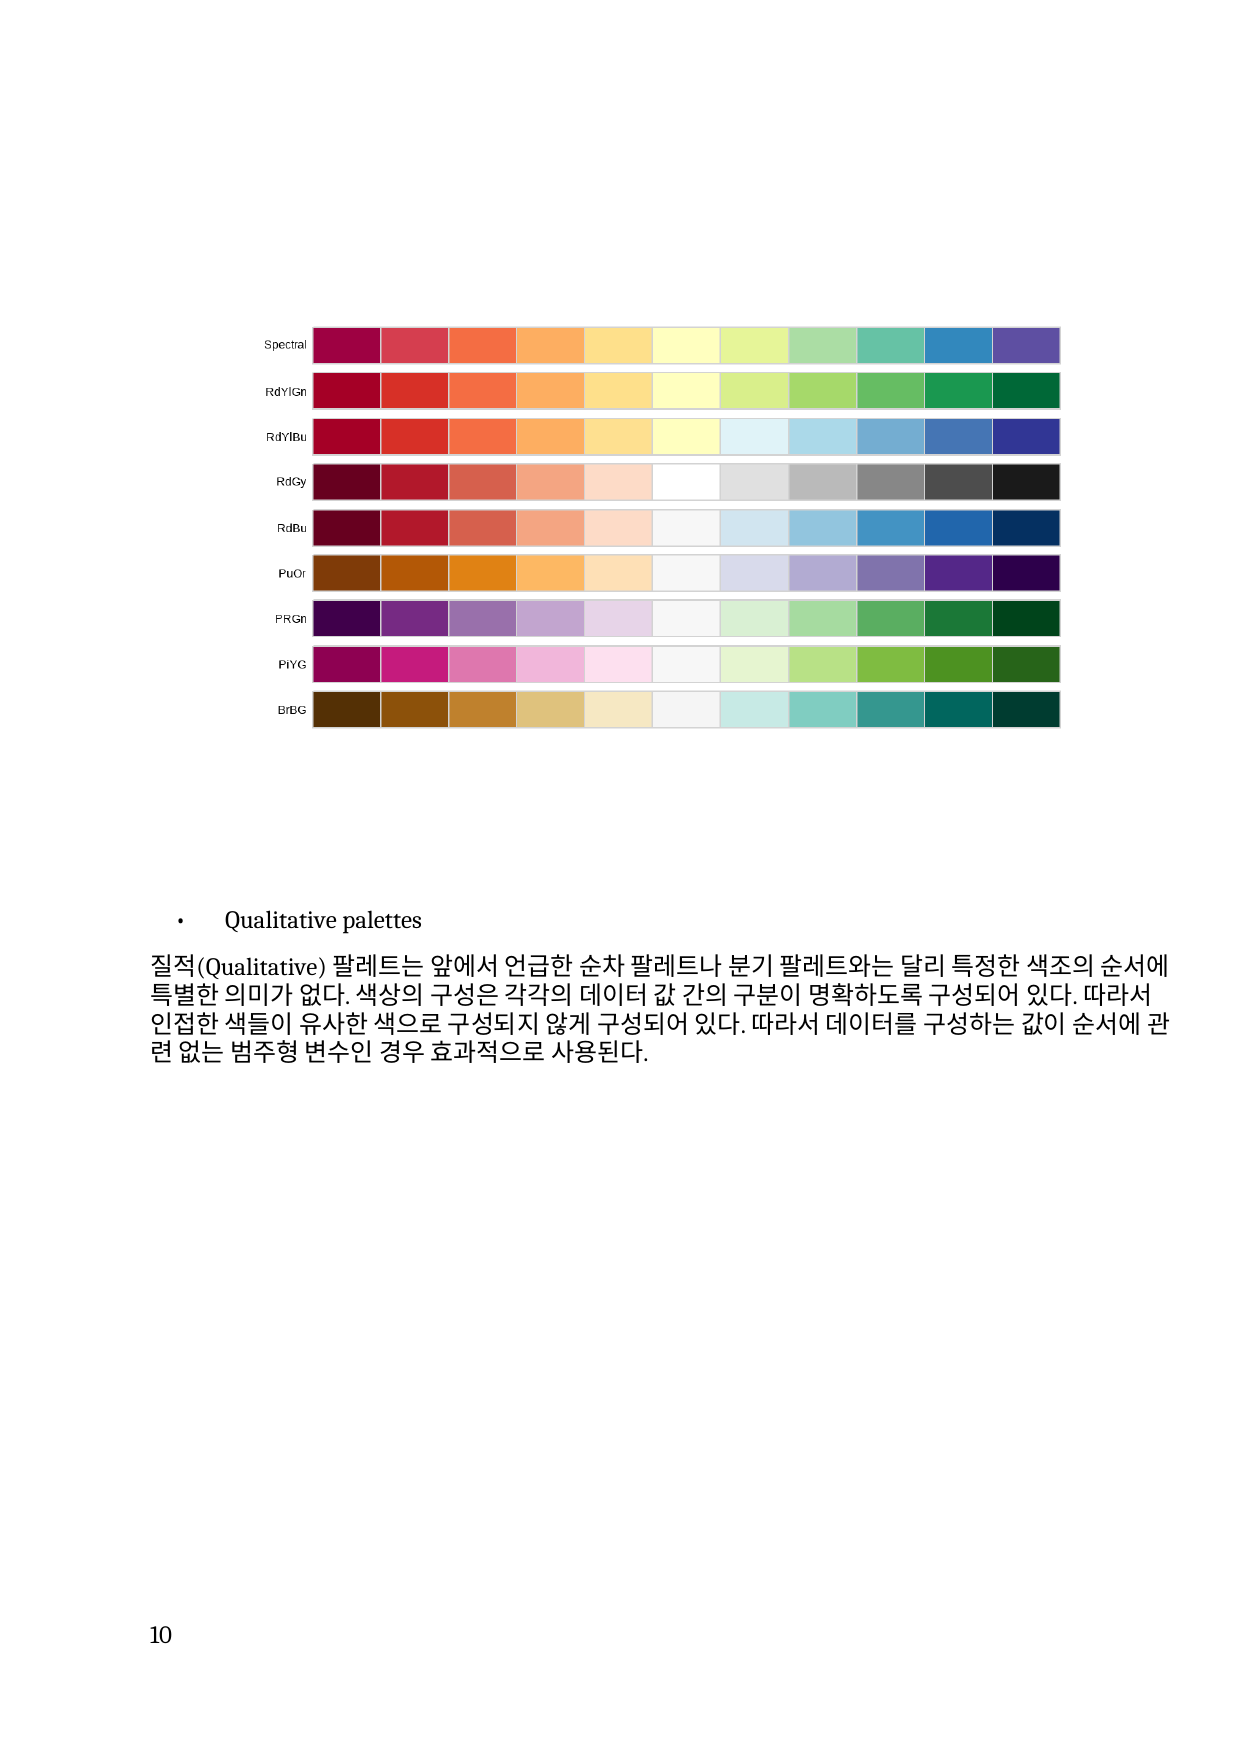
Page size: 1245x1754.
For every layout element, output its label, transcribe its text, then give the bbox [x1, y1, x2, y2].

text 질적(Qualitative) 팔레트는 앞에서 언급한 순차 팔레트나 분기 팔레트와는 달리 특정한 색조의 순서에 특별한 의미가 없다. 색상의 구성은 각각의 데이터 값 간의 구분이 명확하도록 구성되어 있다. 따라서 인접한 색들이 유사한 색으로 구성되지 않게 구성되어 있다. 따라서 데이터를 구성하는 값이 순서에 관련 없는 범주형 변수인 경우 효과적으로 사용된다. [150, 953, 1170, 1068]
picture [168, 187, 1148, 887]
list Qualitative palettes [175, 906, 1170, 934]
